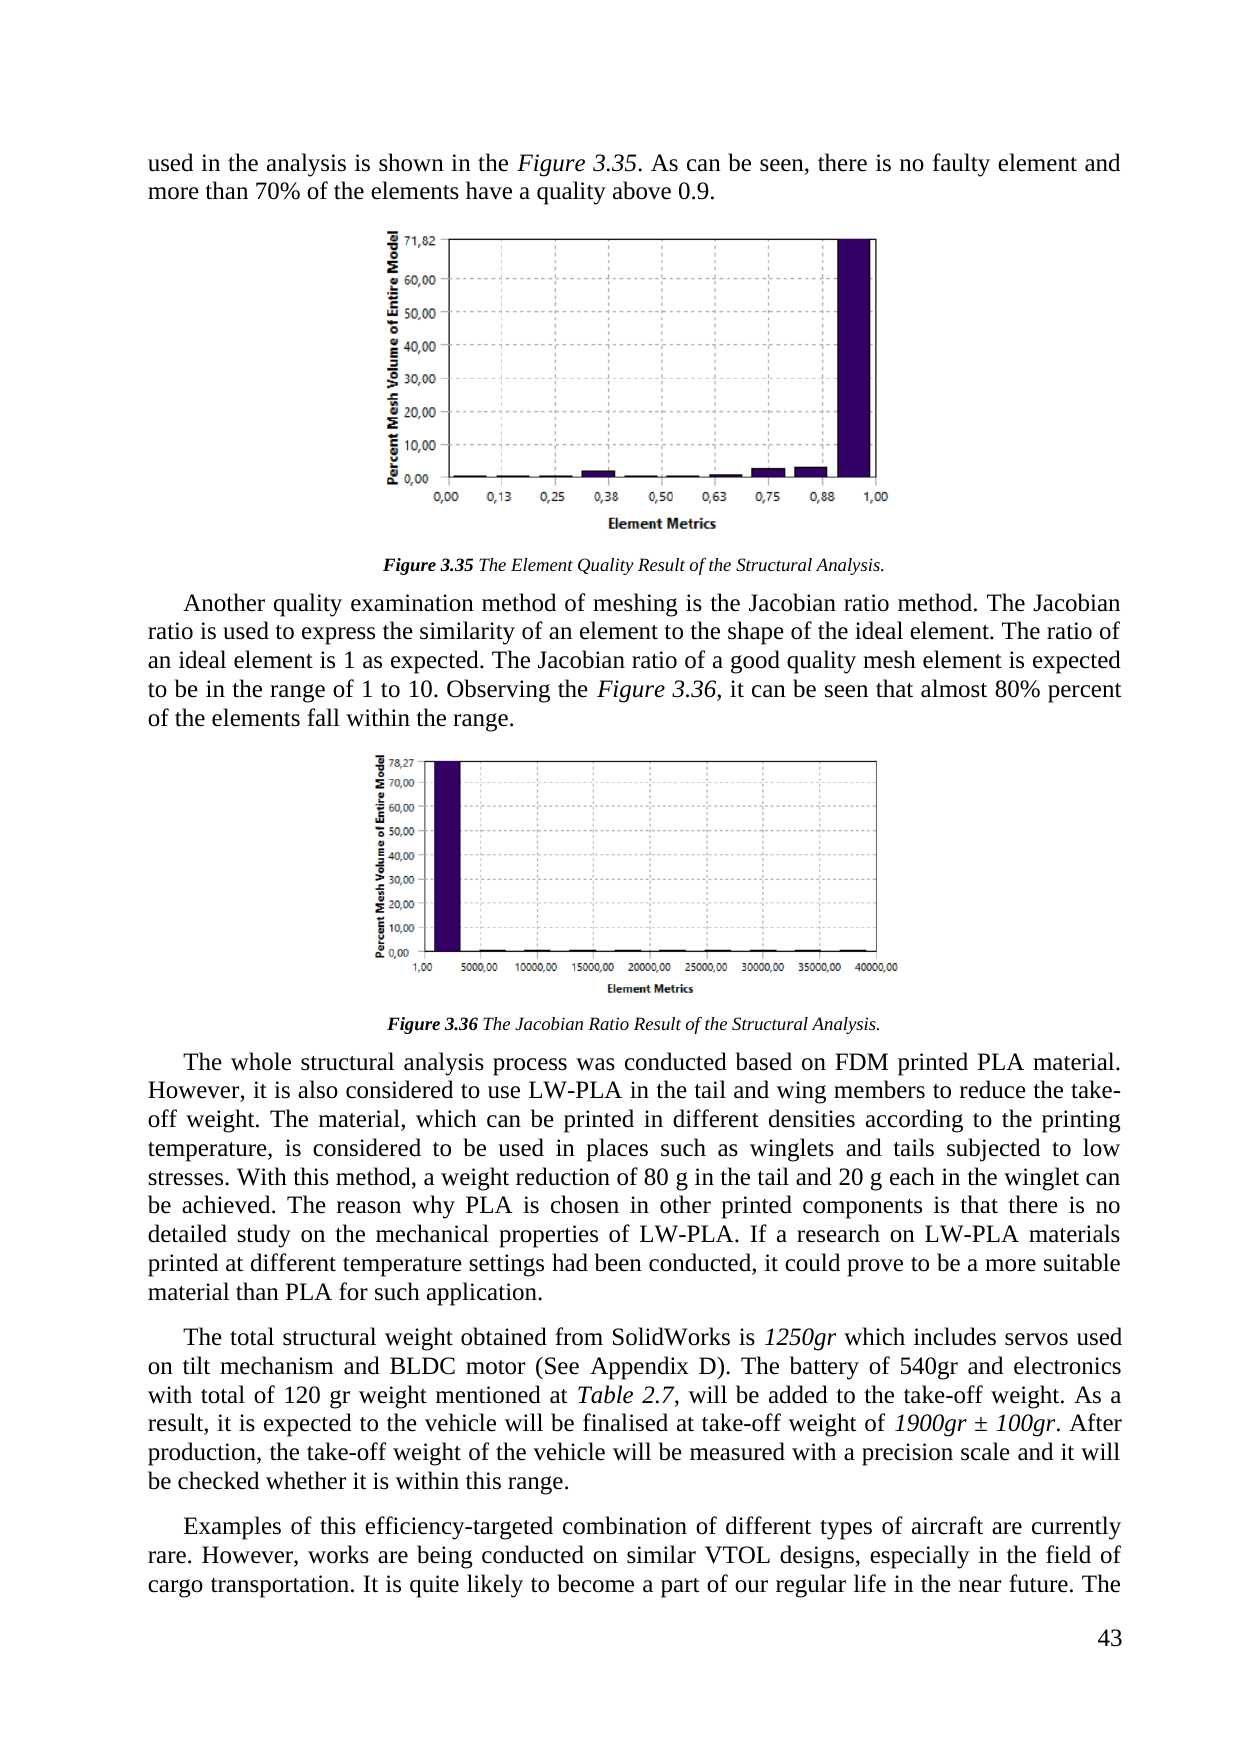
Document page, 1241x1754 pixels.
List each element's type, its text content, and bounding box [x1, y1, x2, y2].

picture [369, 748, 901, 997]
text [148, 148, 1122, 205]
picture [369, 221, 901, 537]
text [148, 1511, 1122, 1598]
text The whole structural analysis process was conducted based on FDM printed PLA material. However, it is also considered to use LW-PLA in the tail and wing members to reduce the take-off weight. The material, which can be printed in different densities according to the printing temperature, is considered to be used in places such as winglets and tails subjected to low stresses. With this method, a weight reduction of 80 g in the tail and 20 g each in the winglet can be achieved. The reason why PLA is chosen in other printed components is that there is no detailed study on the mechanical properties of LW-PLA. If a research on LW-PLA materials printed at different temperature settings had been conducted, it could prove to be a more suitable material than PLA for such application. [148, 1047, 1122, 1306]
text The total structural weight obtained from SolidWorks is 1250gr which includes servos used on tilt mechanism and BLDC motor (See Appendix D). The battery of 540gr and electronics with total of 120 gr weight mentioned at Table 2.7, will be added to the take-off weight. As a result, it is expected to the vehicle will be finalised at take-off weight of 1900gr ± 100gr. After production, the take-off weight of the vehicle will be measured with a precision scale and it will be checked whether it is within this range. [148, 1322, 1122, 1495]
